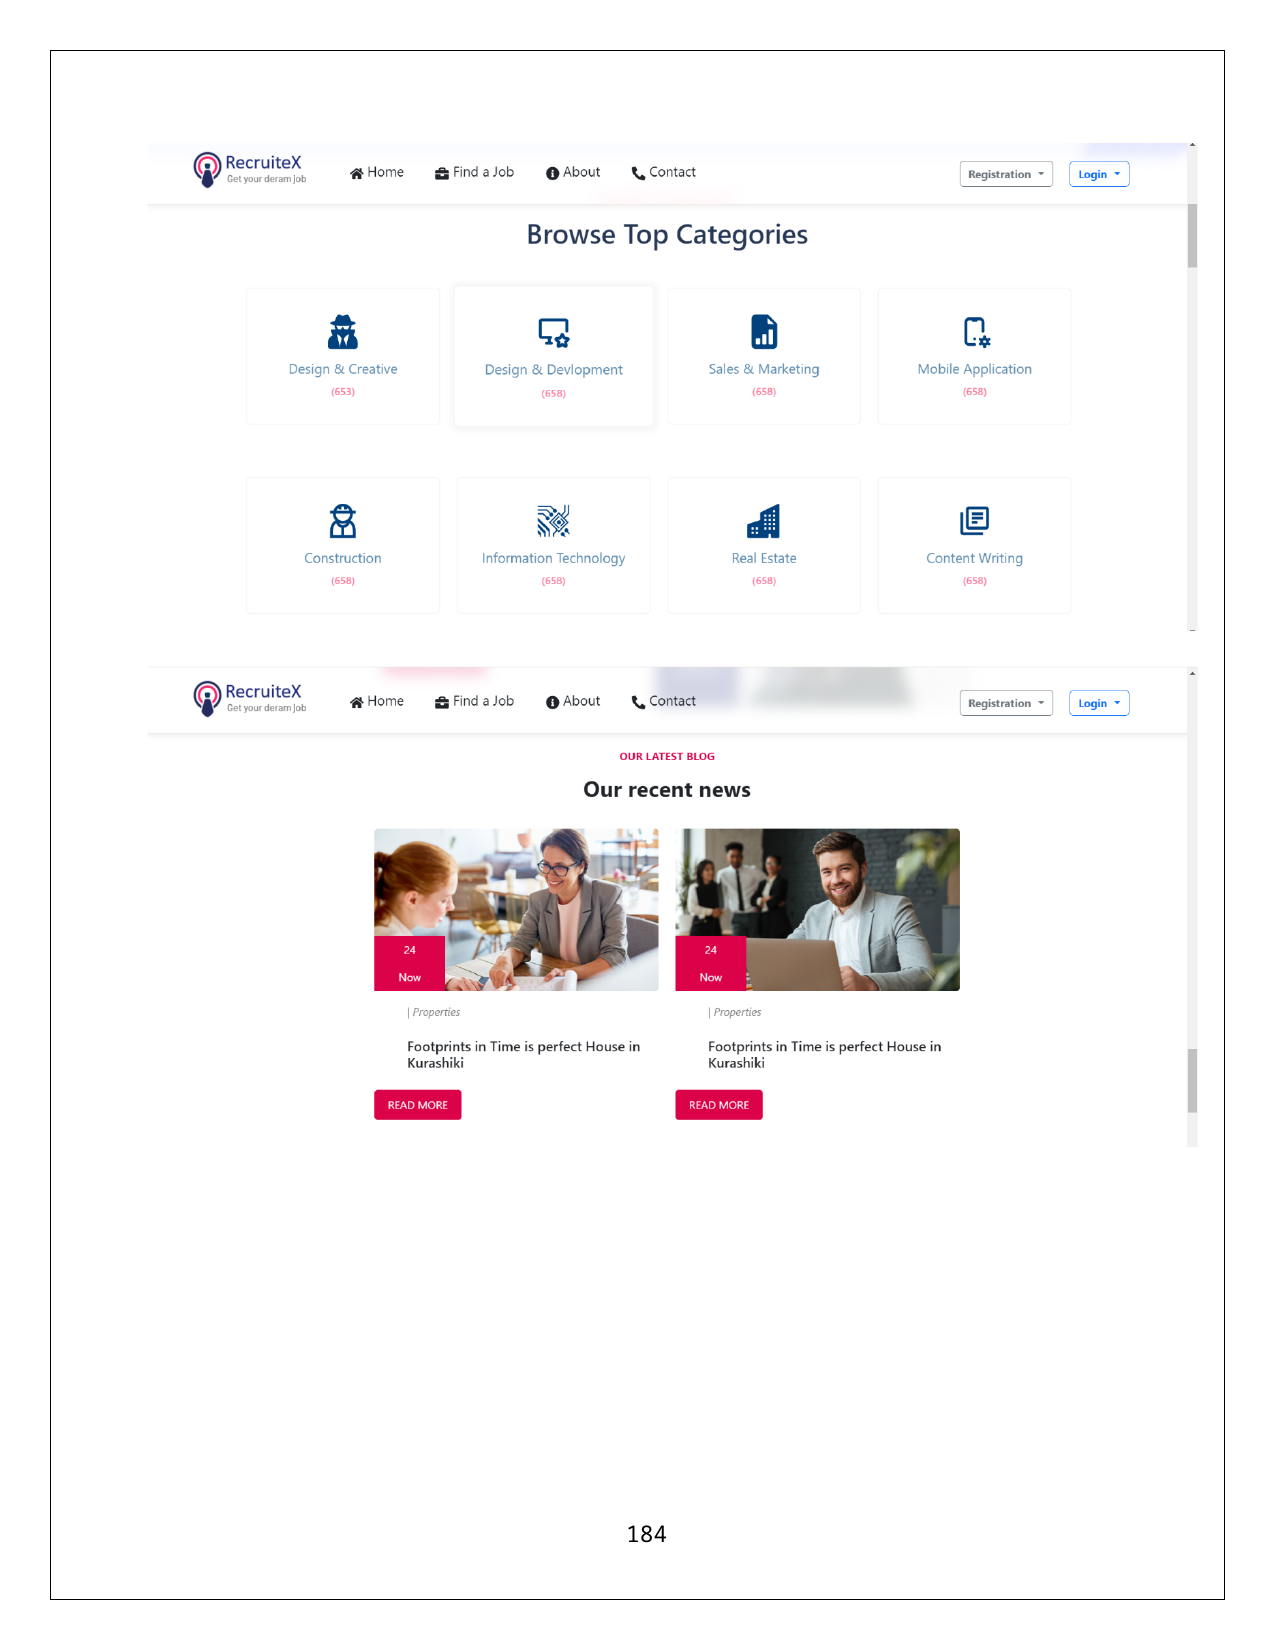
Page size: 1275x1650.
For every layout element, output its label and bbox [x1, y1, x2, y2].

picture [147, 143, 1198, 631]
picture [147, 666, 1198, 1147]
